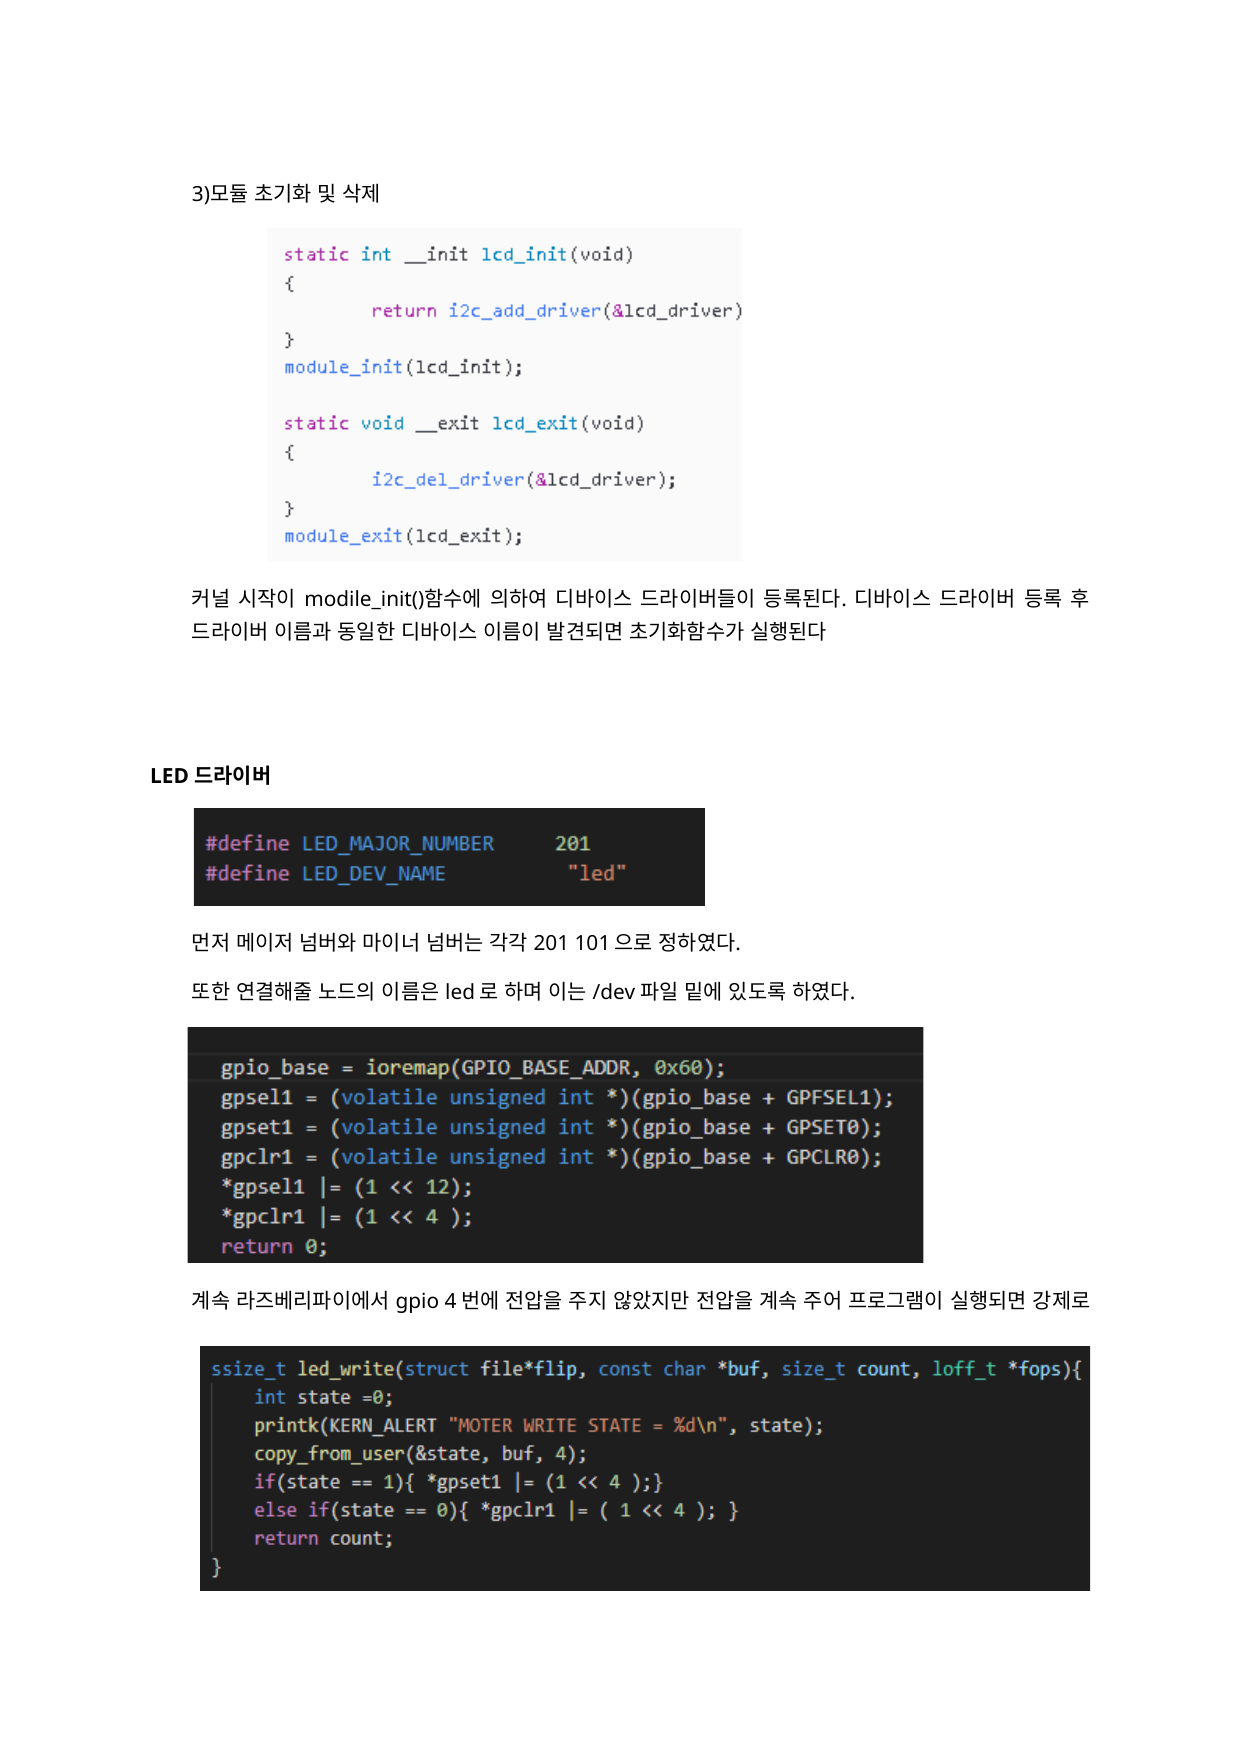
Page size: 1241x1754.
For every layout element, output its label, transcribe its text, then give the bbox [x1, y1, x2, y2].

picture [193, 808, 705, 906]
picture [200, 1346, 1091, 1591]
list LED 드라이버 [108, 759, 1090, 789]
text 또한 연결해줄 노드의 이름은 led로 하며 이는 /dev 파일 밑에 있도록 하였다. [192, 975, 1090, 1005]
picture [267, 228, 743, 561]
list 3)모듈 초기화 및 삭제 [192, 177, 1090, 207]
picture [187, 1027, 924, 1263]
